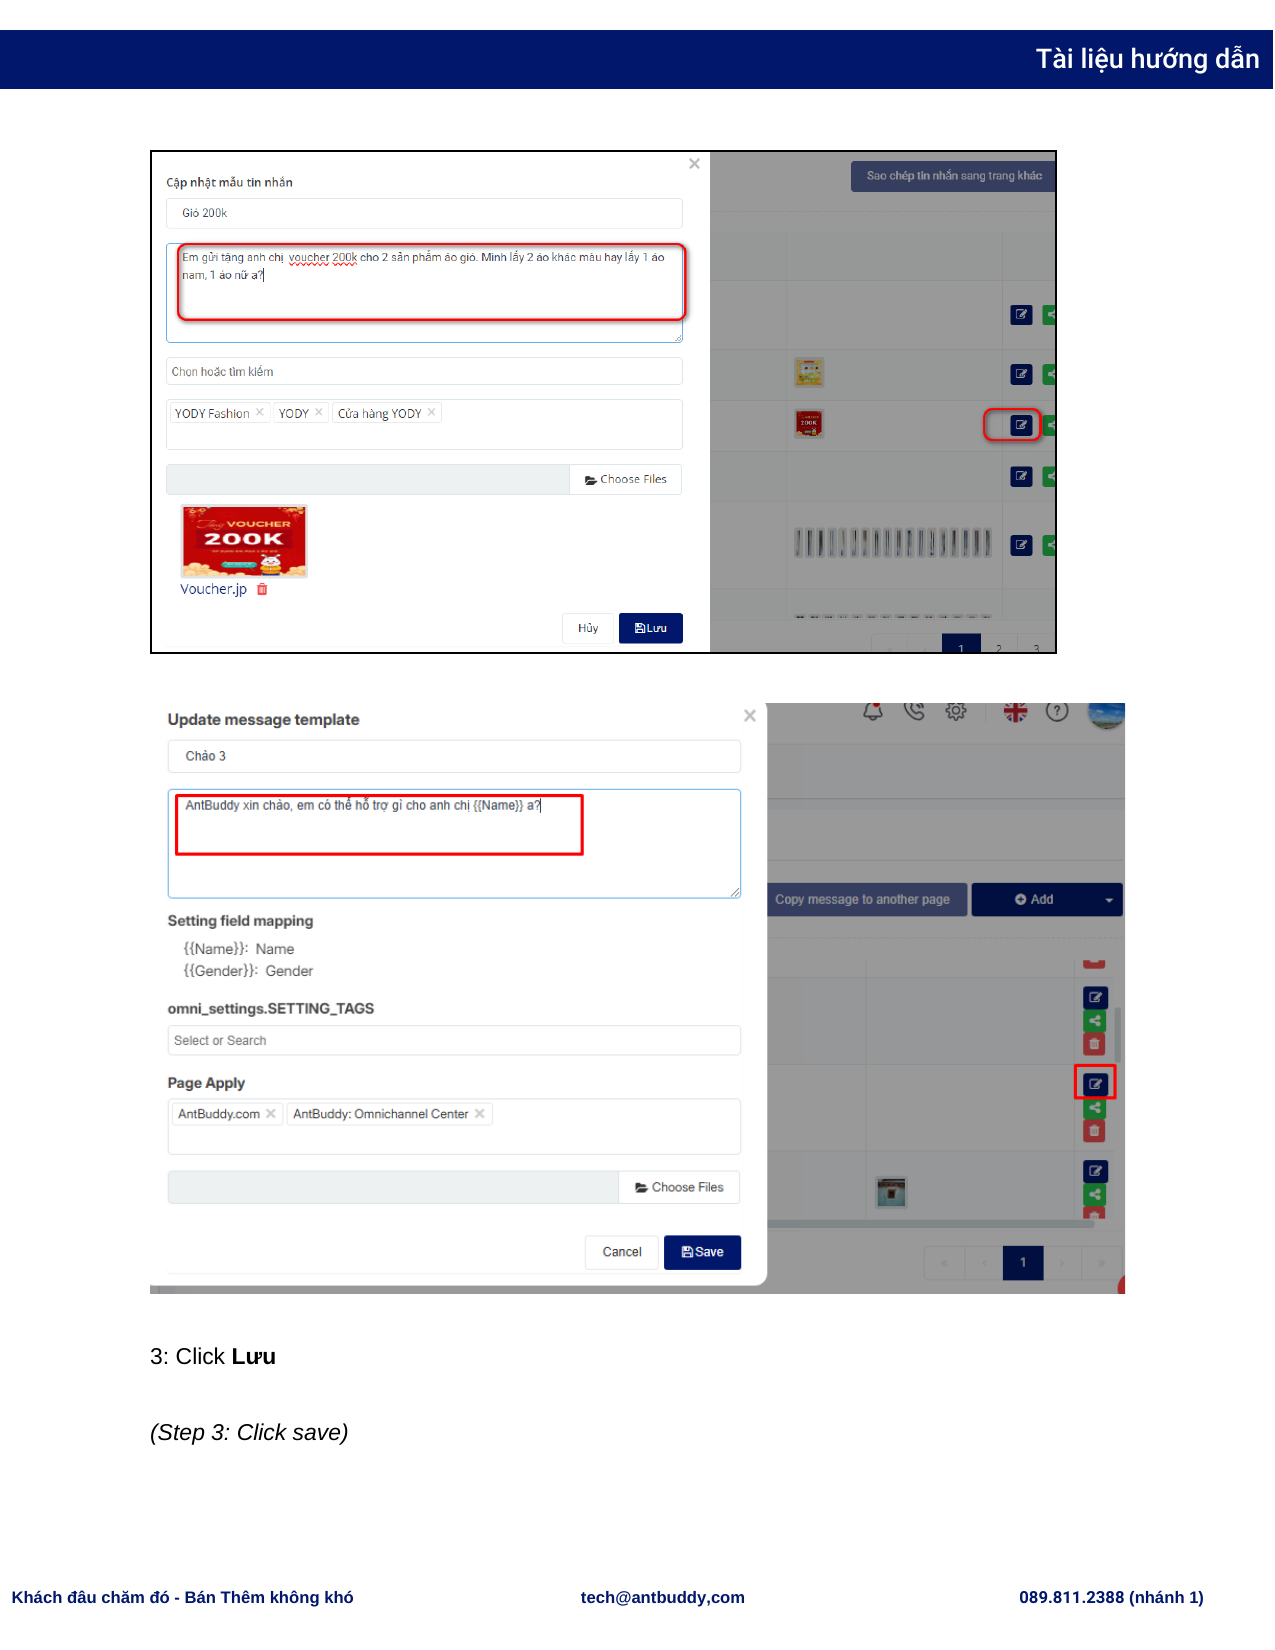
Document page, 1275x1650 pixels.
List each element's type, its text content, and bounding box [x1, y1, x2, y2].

text (Step 3: Click save) [150, 1419, 1125, 1445]
text 3: Click Lưu [150, 1343, 1125, 1369]
picture [150, 703, 1125, 1294]
picture [152, 152, 1055, 652]
